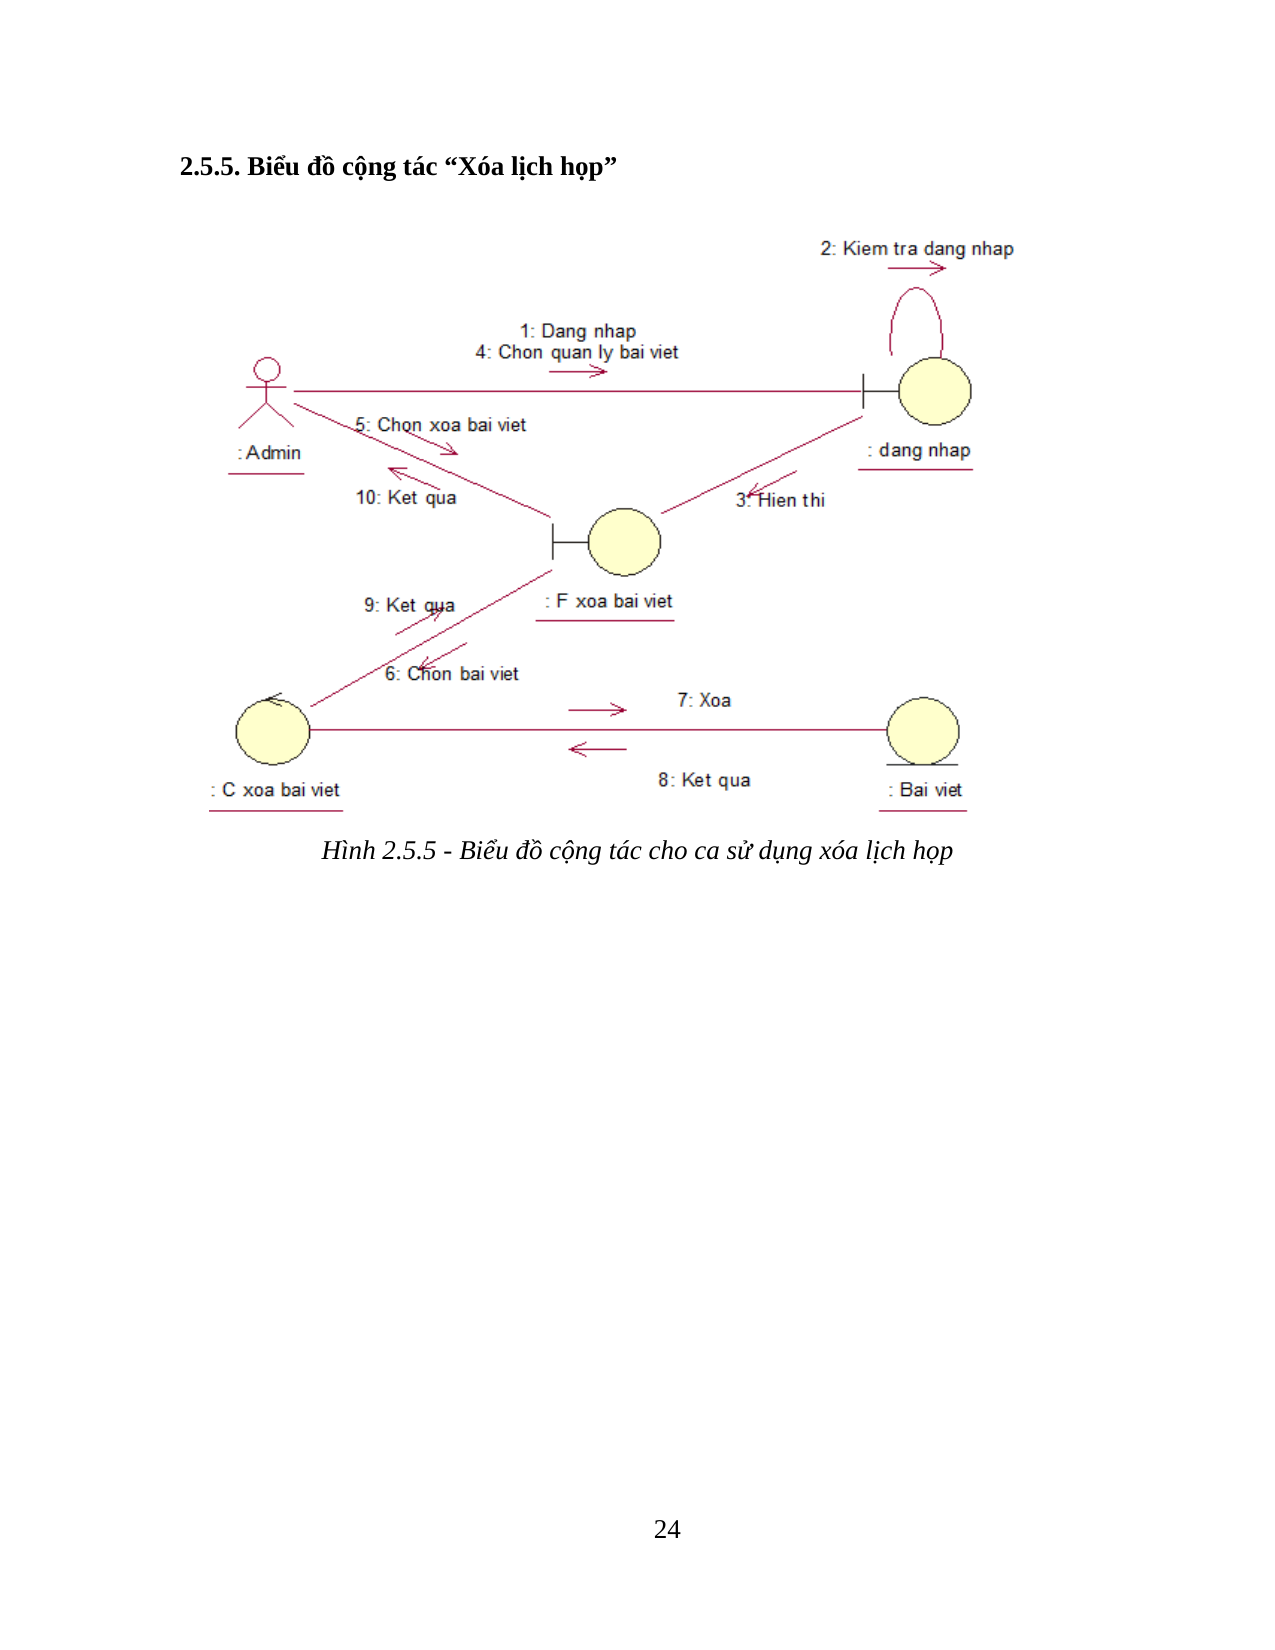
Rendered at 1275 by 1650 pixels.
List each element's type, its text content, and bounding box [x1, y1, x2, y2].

subtitle 2.5.5. Biểu đồ cộng tác “Xóa lịch họp” [179, 150, 1125, 181]
text Hình 2.5.5 - Biểu đồ cộng tác cho ca sử dụng xóa lịch họp [150, 834, 1125, 865]
picture [209, 202, 1030, 830]
